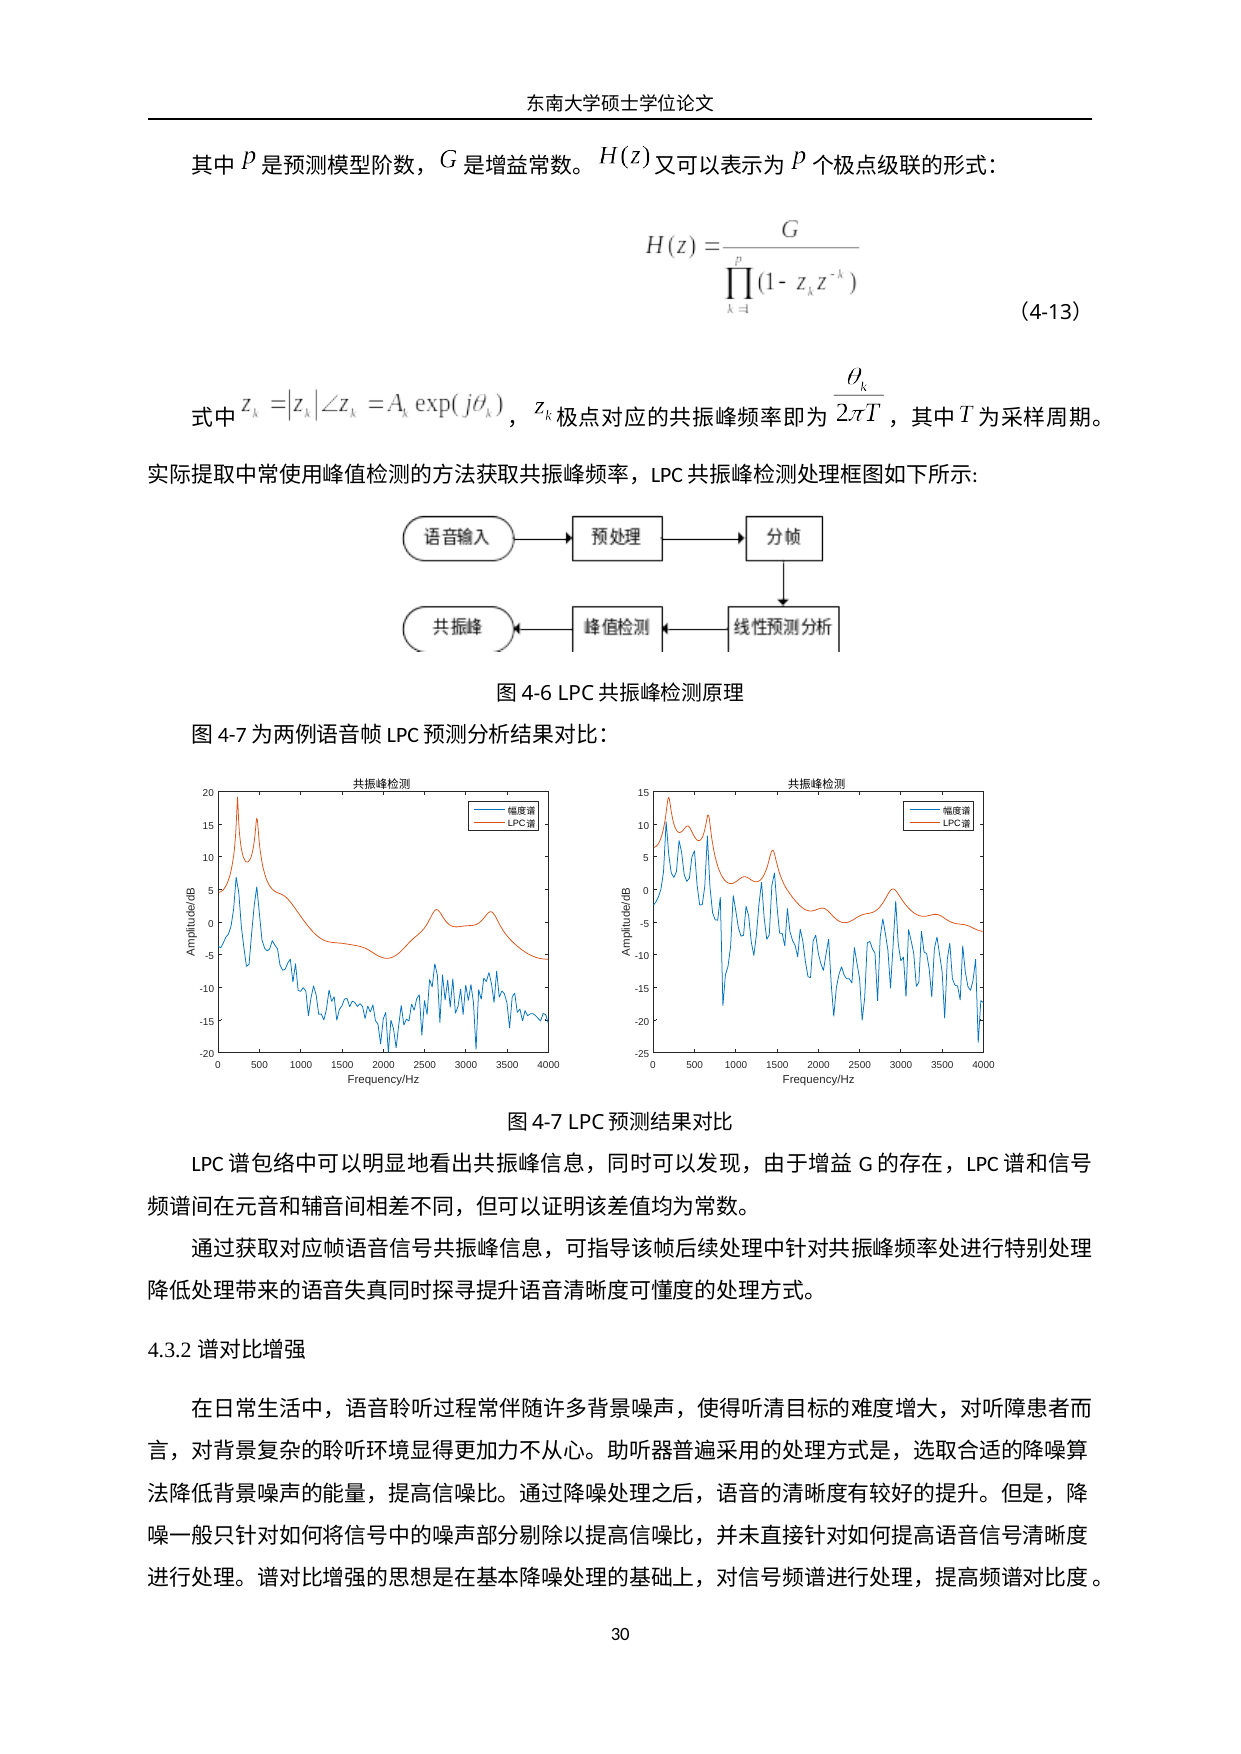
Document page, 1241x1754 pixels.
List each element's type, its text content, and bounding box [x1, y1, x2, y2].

list 谱对比增强 [148, 1331, 1092, 1365]
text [148, 1390, 1092, 1593]
text 通过获取对应帧语音信号共振峰信息，可指导该帧后续处理中针对共振峰频率处进行特别处理，降低处理带来的语音失真同时探寻提升语音清晰度可懂度的处理方式。 [148, 1229, 1092, 1306]
text LPC谱包络中可以明显地看出共振峰信息，同时可以发现，由于增益G的存在，LPC谱和信号频谱间在元音和辅音间相差不同，但可以证明该差值均为常数。 [148, 1145, 1092, 1222]
text 式中，极点对应的共振峰频率即为，其中为采样周期。实际提取中常使用峰值检测的方法获取共振峰频率，LPC共振峰检测处理框图如下所示: [148, 346, 1092, 490]
text 其中是预测模型阶数，是增益常数。又可以表示为个极点级联的形式： [148, 126, 1092, 194]
